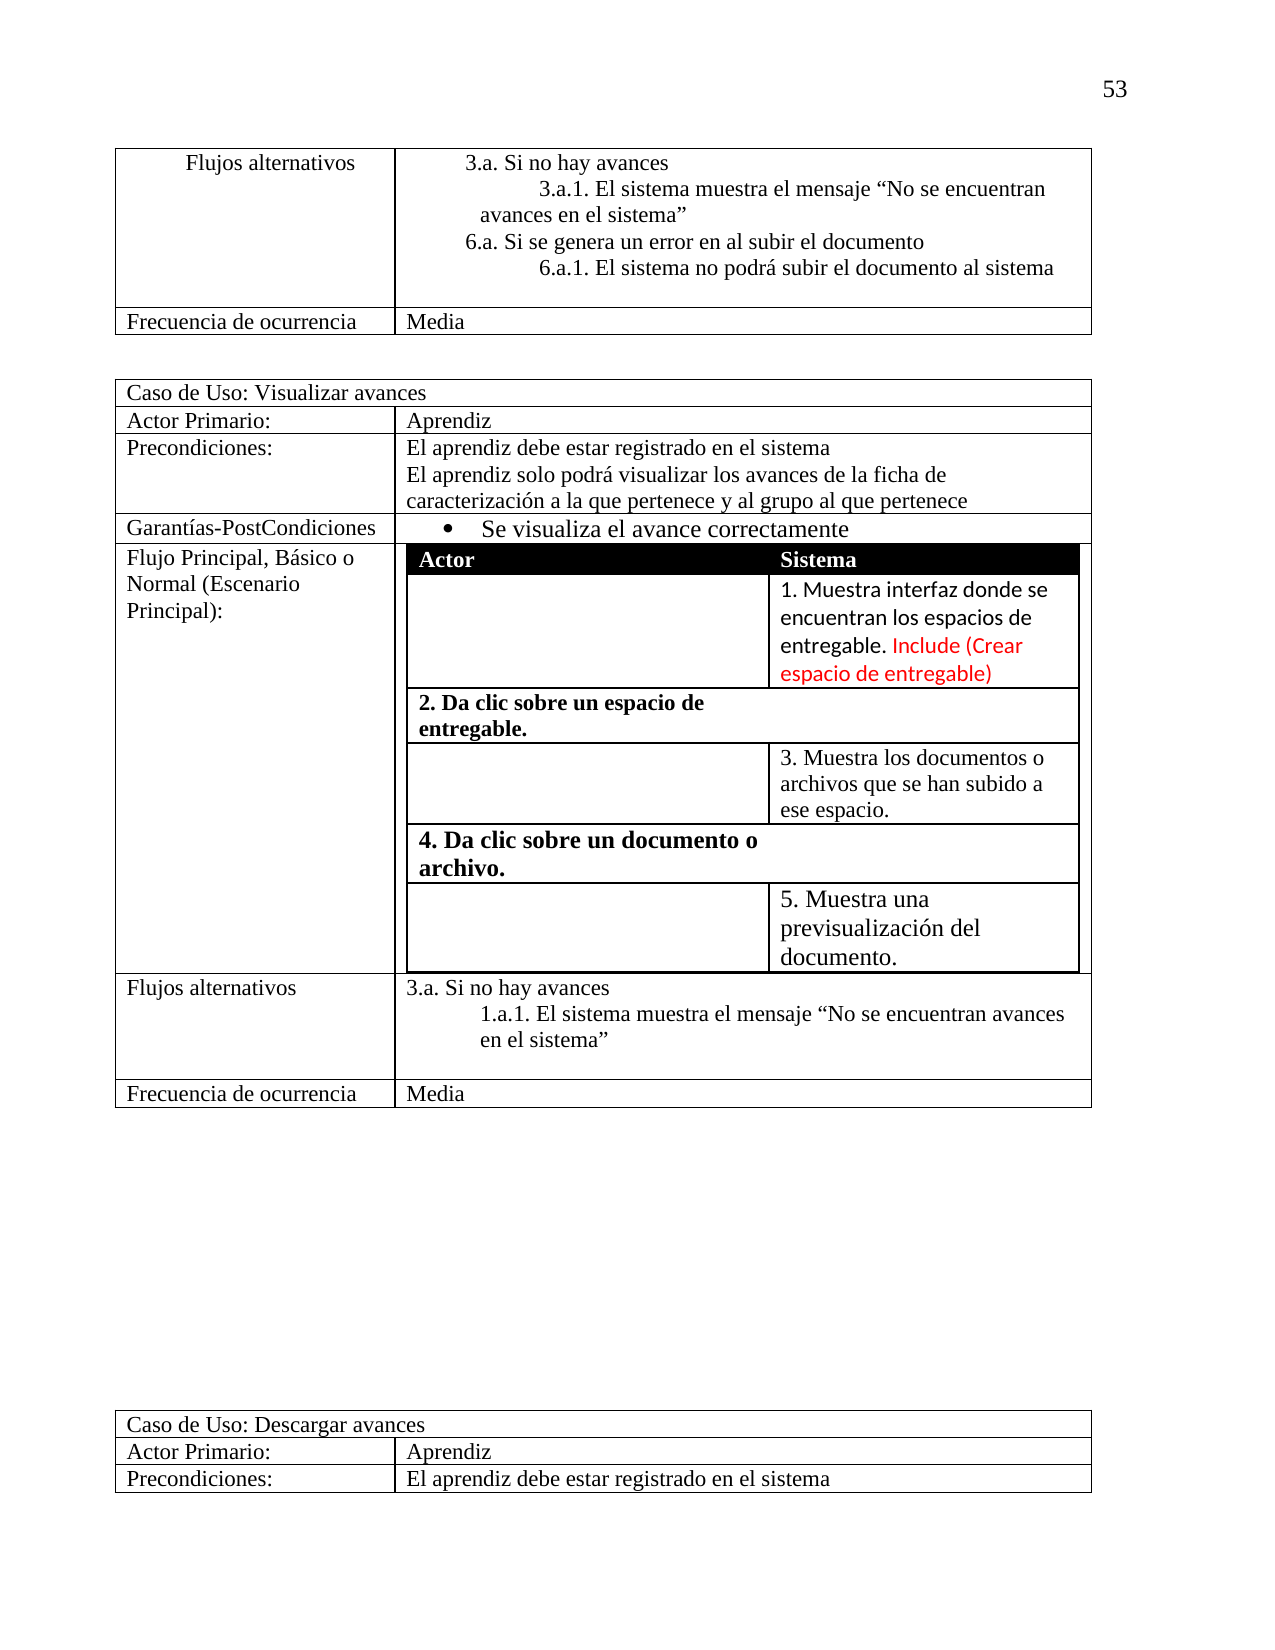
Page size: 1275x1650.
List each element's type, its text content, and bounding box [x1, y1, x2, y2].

table_cell Flujos alternativos [116, 149, 394, 307]
table_cell Frecuencia de ocurrencia [116, 308, 394, 334]
table_cell Actor Primario: [116, 407, 394, 433]
table_cell Actor Primario: [116, 1438, 394, 1464]
table_cell [770, 884, 1078, 971]
table_cell [770, 744, 1078, 823]
table_cell [1080, 544, 1091, 973]
table_cell [408, 884, 768, 971]
table_cell Flujo Principal, Básico o Normal (Escenario Principal): [116, 544, 394, 973]
table_cell [770, 575, 1078, 687]
table_cell 3.a. Si no hay avances 3.a.1. El sistema muestra el mensaje “No se encuentran avances en el sistema” 6.a. Si se genera un error en al subir el documento 6.a.1. El sistema no podrá subir el documento al sistema [396, 149, 1091, 307]
table_cell Media [396, 308, 1091, 334]
table_cell Media [396, 1080, 1091, 1107]
table_header Caso de Uso: Descargar avances [116, 1411, 1091, 1437]
table_cell Aprendiz [396, 1438, 1091, 1464]
table_header Caso de Uso: Visualizar avances [116, 380, 1091, 406]
table_cell Aprendiz [396, 407, 1091, 433]
table_cell [408, 825, 1078, 882]
table_cell [408, 575, 768, 687]
table_cell [408, 689, 1078, 742]
table_cell 3.a. Si no hay avances 1.a.1. El sistema muestra el mensaje “No se encuentran avances en el sistema” [396, 974, 1091, 1079]
table_cell Garantías-PostCondiciones [116, 514, 394, 543]
table_cell [396, 544, 406, 973]
table_cell [408, 744, 768, 823]
table_cell Precondiciones: [116, 434, 394, 513]
table_cell Frecuencia de ocurrencia [116, 1080, 394, 1107]
table_cell Precondiciones: [116, 1465, 394, 1492]
table_cell Se visualiza el avance correctamente [396, 514, 1091, 543]
table_cell Flujos alternativos [116, 974, 394, 1079]
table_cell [396, 1465, 1091, 1492]
table_cell El aprendiz debe estar registrado en el sistema El aprendiz solo podrá visualizar los avances de la ficha de caracterización a la que pertenece y al grupo al que pertenece [396, 434, 1091, 513]
